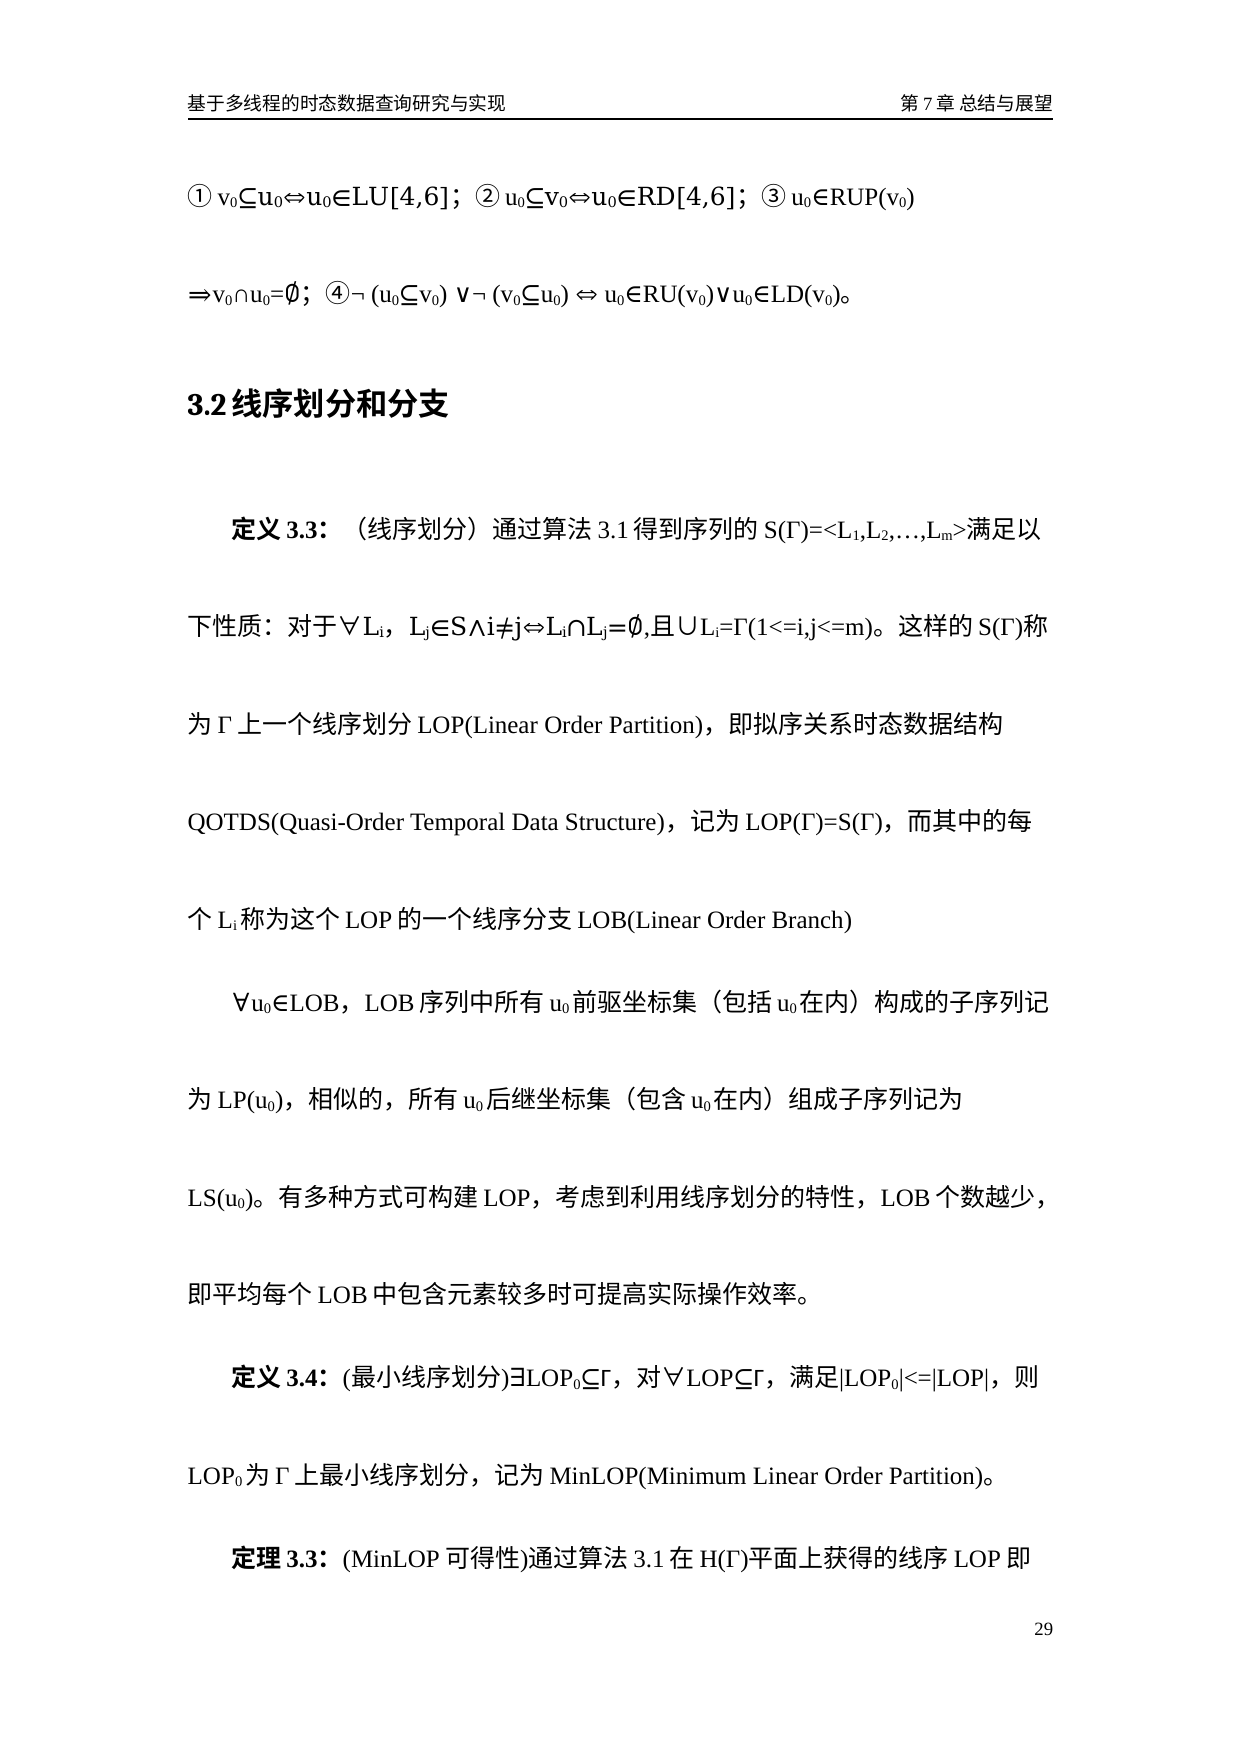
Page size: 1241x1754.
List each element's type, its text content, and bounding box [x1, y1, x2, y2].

text 定义3.3：（线序划分）通过算法3.1得到序列的S(Γ)=<L1,L2,…,Lm>满足以下性质：对于∀Li，Lj∈S∧i≠jLi∩Lj=∅,且∪Li=Γ(1<=i,j<=m)。这样的S(Γ)称为Γ上一个线序划分LOP(Linear Order Partition)，即拟序关系时态数据结构QOTDS(Quasi-Order Temporal Data Structure)，记为LOP(Γ)=S(Γ)，而其中的每个Li称为这个LOP的一个线序分支LOB(Linear Order Branch) [187, 495, 1053, 950]
text ∀u0∈LOB，LOB序列中所有u0前驱坐标集（包括u0在内）构成的子序列记为LP(u0)，相似的，所有u0后继坐标集（包含u0在内）组成子序列记为LS(u0)。有多种方式可构建LOP，考虑到利用线序划分的特性，LOB个数越少，即平均每个LOB中包含元素较多时可提高实际操作效率。 [187, 968, 1053, 1325]
text 定义3.4：(最小线序划分)∃LOP0⊆Γ，对∀LOP⊆Γ，满足|LOP0|<=|LOP|，则LOP0为Γ上最小线序划分，记为MinLOP(Minimum Linear Order Partition)。 [187, 1343, 1053, 1506]
subtitle 线序划分和分支 [187, 370, 1053, 435]
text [187, 162, 1053, 324]
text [187, 1524, 1053, 1589]
